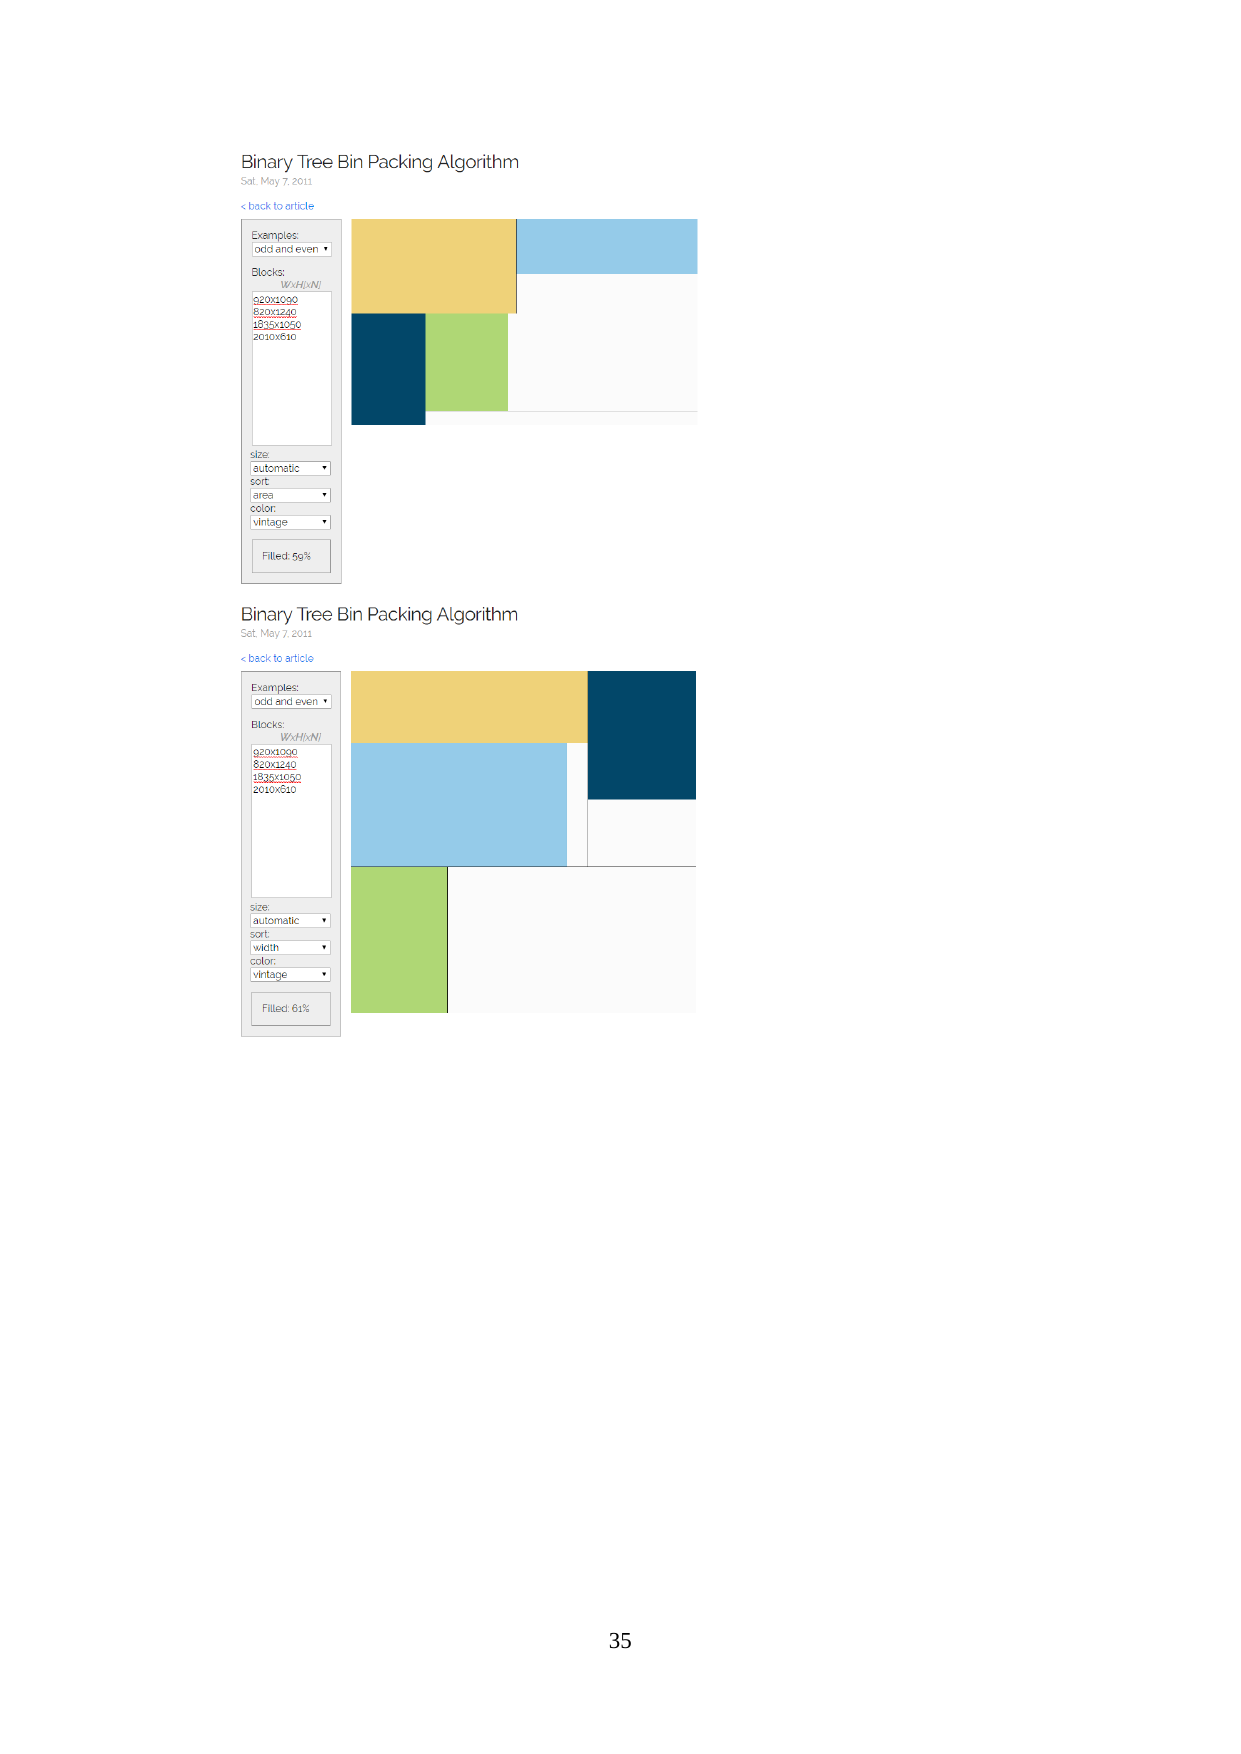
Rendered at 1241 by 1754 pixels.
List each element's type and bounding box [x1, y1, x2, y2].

picture [237, 150, 703, 591]
picture [237, 602, 700, 1043]
